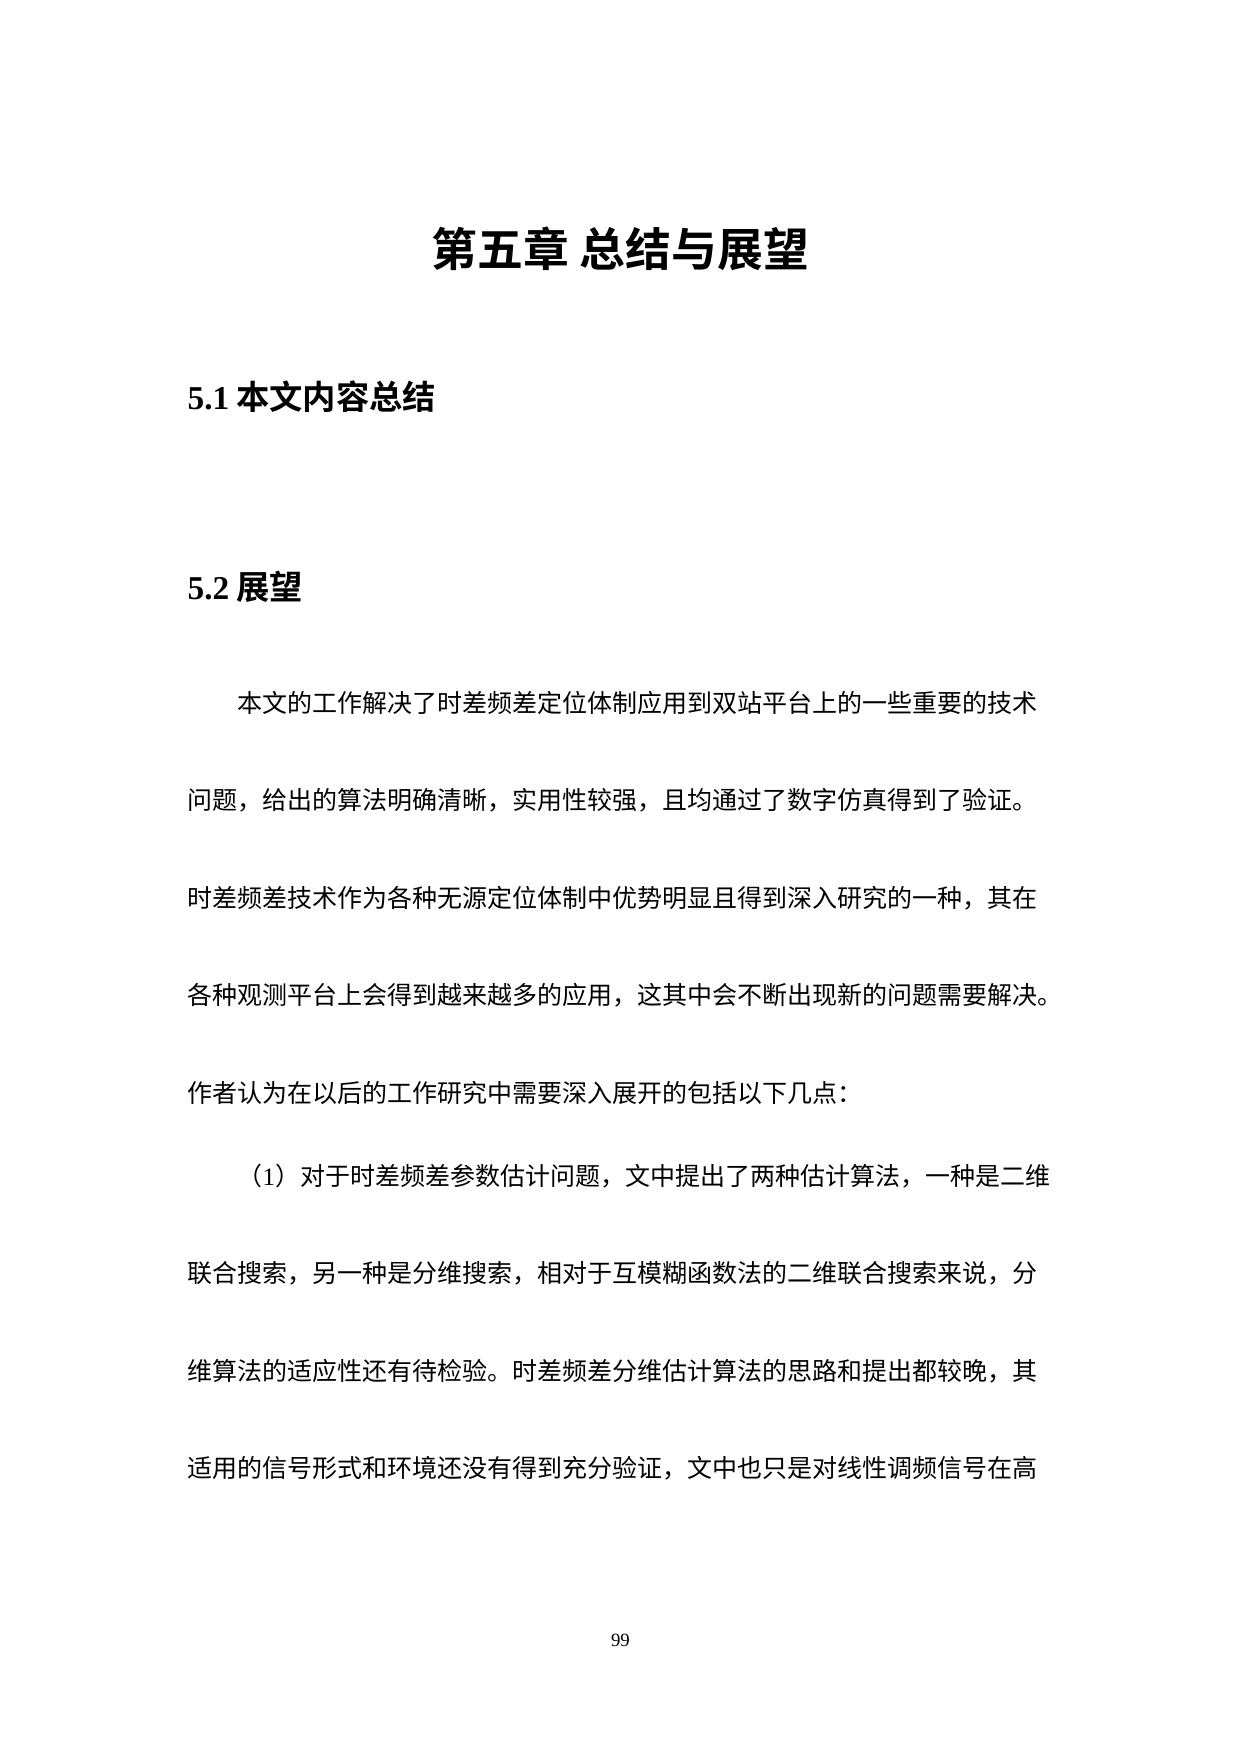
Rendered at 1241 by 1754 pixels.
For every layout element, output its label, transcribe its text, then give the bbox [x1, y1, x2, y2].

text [187, 1142, 1053, 1499]
subtitle 5.2展望 [187, 552, 1053, 617]
subtitle 第五章 总结与展望 [187, 197, 1053, 295]
subtitle 5.1本文内容总结 [187, 362, 1053, 427]
text 本文的工作解决了时差频差定位体制应用到双站平台上的一些重要的技术问题，给出的算法明确清晰，实用性较强，且均通过了数字仿真得到了验证。时差频差技术作为各种无源定位体制中优势明显且得到深入研究的一种，其在各种观测平台上会得到越来越多的应用，这其中会不断出现新的问题需要解决。作者认为在以后的工作研究中需要深入展开的包括以下几点： [187, 669, 1053, 1124]
